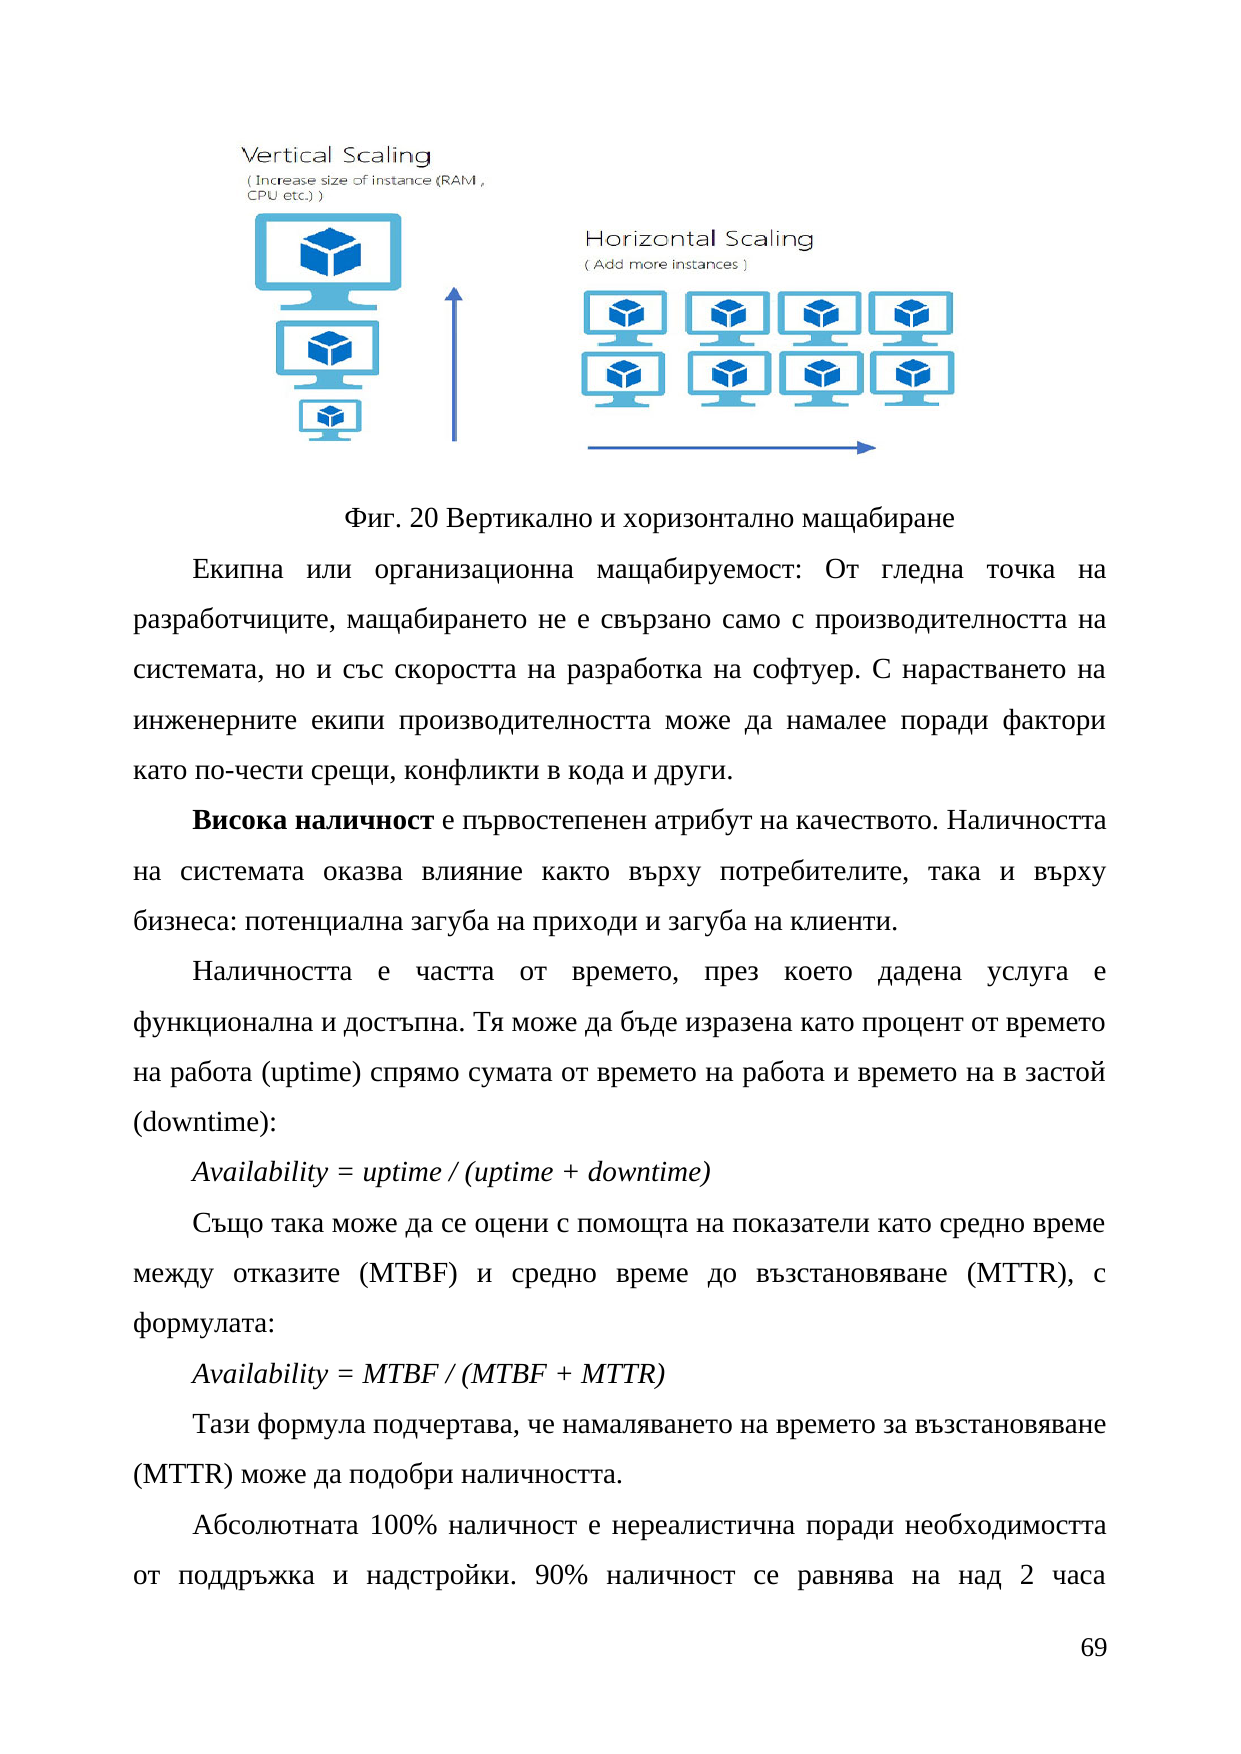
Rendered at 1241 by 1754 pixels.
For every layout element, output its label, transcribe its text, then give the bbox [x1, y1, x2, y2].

picture [192, 118, 1014, 484]
text Висока наличност е първостепенен атрибут на качеството. Наличността на системата оказва влияние както върху потребителите, така и върху бизнеса: потенциална загуба на приходи и загуба на клиенти. [133, 802, 1107, 937]
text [133, 1507, 1107, 1591]
text Също така може да се оцени с помощта на показатели като средно време между отказите (MTBF) и средно време до възстановяване (MTTR), с формулата: [133, 1205, 1107, 1339]
text Availability = MTBF / (MTBF + MTTR) [133, 1356, 1107, 1389]
text Фиг. 20 Вертикално и хоризонтално мащабиране [133, 501, 1107, 534]
text Екипна или организационна мащабируемост: От гледна точка на разработчиците, мащабирането не е свързано само с производителността на системата, но и със скоростта на разработка на софтуер. С нарастването на инженерните екипи производителността може да намалее поради фактори като по-чести срещи, конфликти в кода и други. [133, 551, 1107, 786]
text Наличността е частта от времето, през което дадена услуга е функционална и достъпна. Тя може да бъде изразена като процент от времето на работа (uptime) спрямо сумата от времето на работа и времето на в застой (downtime): [133, 953, 1107, 1138]
text Тази формула подчертава, че намаляването на времето за възстановяване (MTTR) може да подобри наличността. [133, 1406, 1107, 1490]
text Availability = uptime / (uptime + downtime) [133, 1154, 1107, 1188]
